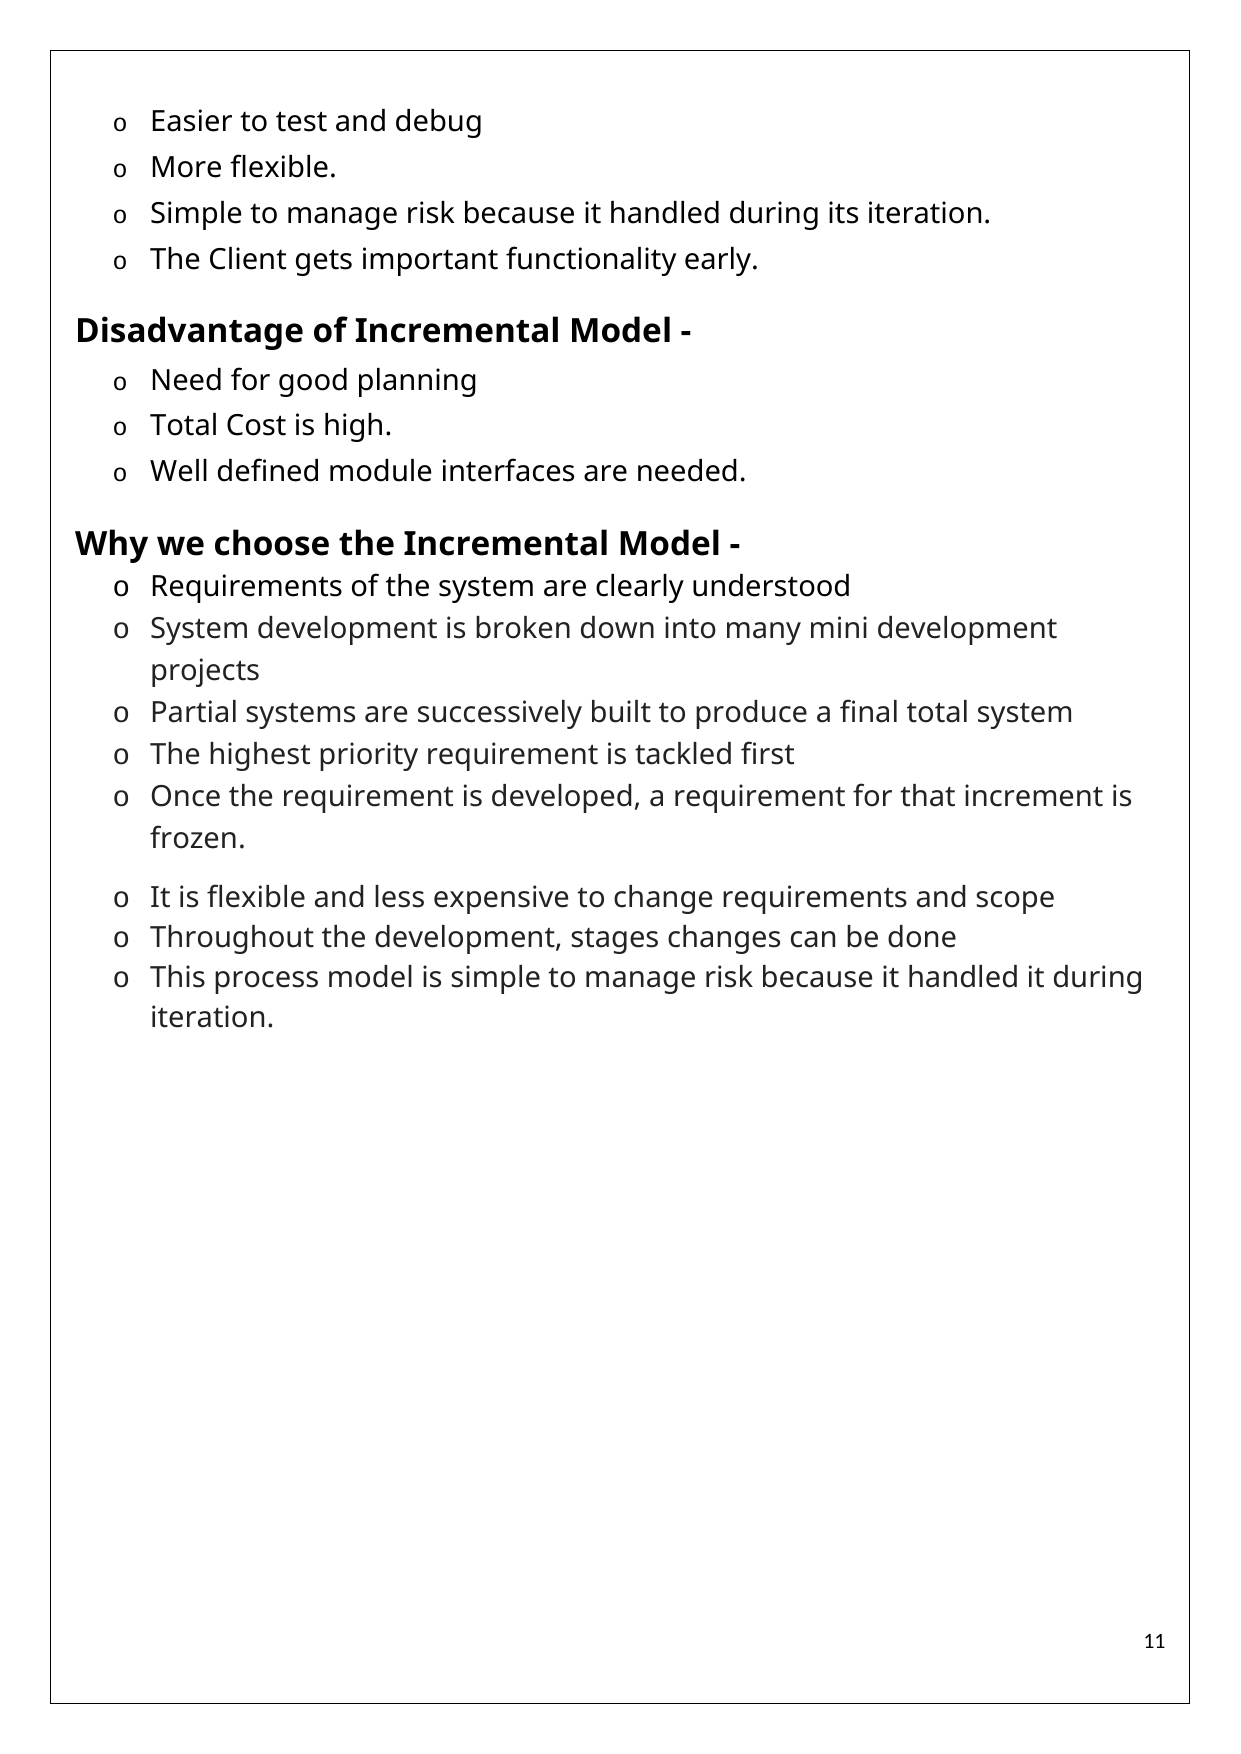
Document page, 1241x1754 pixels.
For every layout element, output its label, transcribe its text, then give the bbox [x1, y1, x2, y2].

list Well defined module interfaces are needed. [112, 451, 1165, 490]
list The Client gets important functionality early. [112, 238, 1165, 278]
list Once the requirement is developed, a requirement for that increment is frozen. [112, 776, 1165, 857]
list This process model is simple to manage risk because it handled it during iteration. [112, 956, 1165, 1036]
list Throughout the development, stages changes can be done [112, 916, 1165, 956]
list Easier to test and debug [112, 100, 1165, 140]
list It is flexible and less expensive to change requirements and scope [112, 876, 1165, 916]
list Simple to manage risk because it handled during its iteration. [112, 192, 1165, 232]
list Total Cost is high. [112, 405, 1165, 444]
list The highest priority requirement is tackled first [112, 733, 1165, 773]
subtitle Disadvantage of Incremental Model - [75, 307, 1165, 352]
list Requirements of the system are clearly understood [112, 565, 1165, 605]
list Need for good planning [112, 359, 1165, 398]
list System development is broken down into many mini development projects [112, 607, 1165, 689]
list Partial systems are successively built to produce a final total system [112, 691, 1165, 731]
list More flexible. [112, 146, 1165, 186]
subtitle Why we choose the Incremental Model - [75, 519, 1165, 565]
